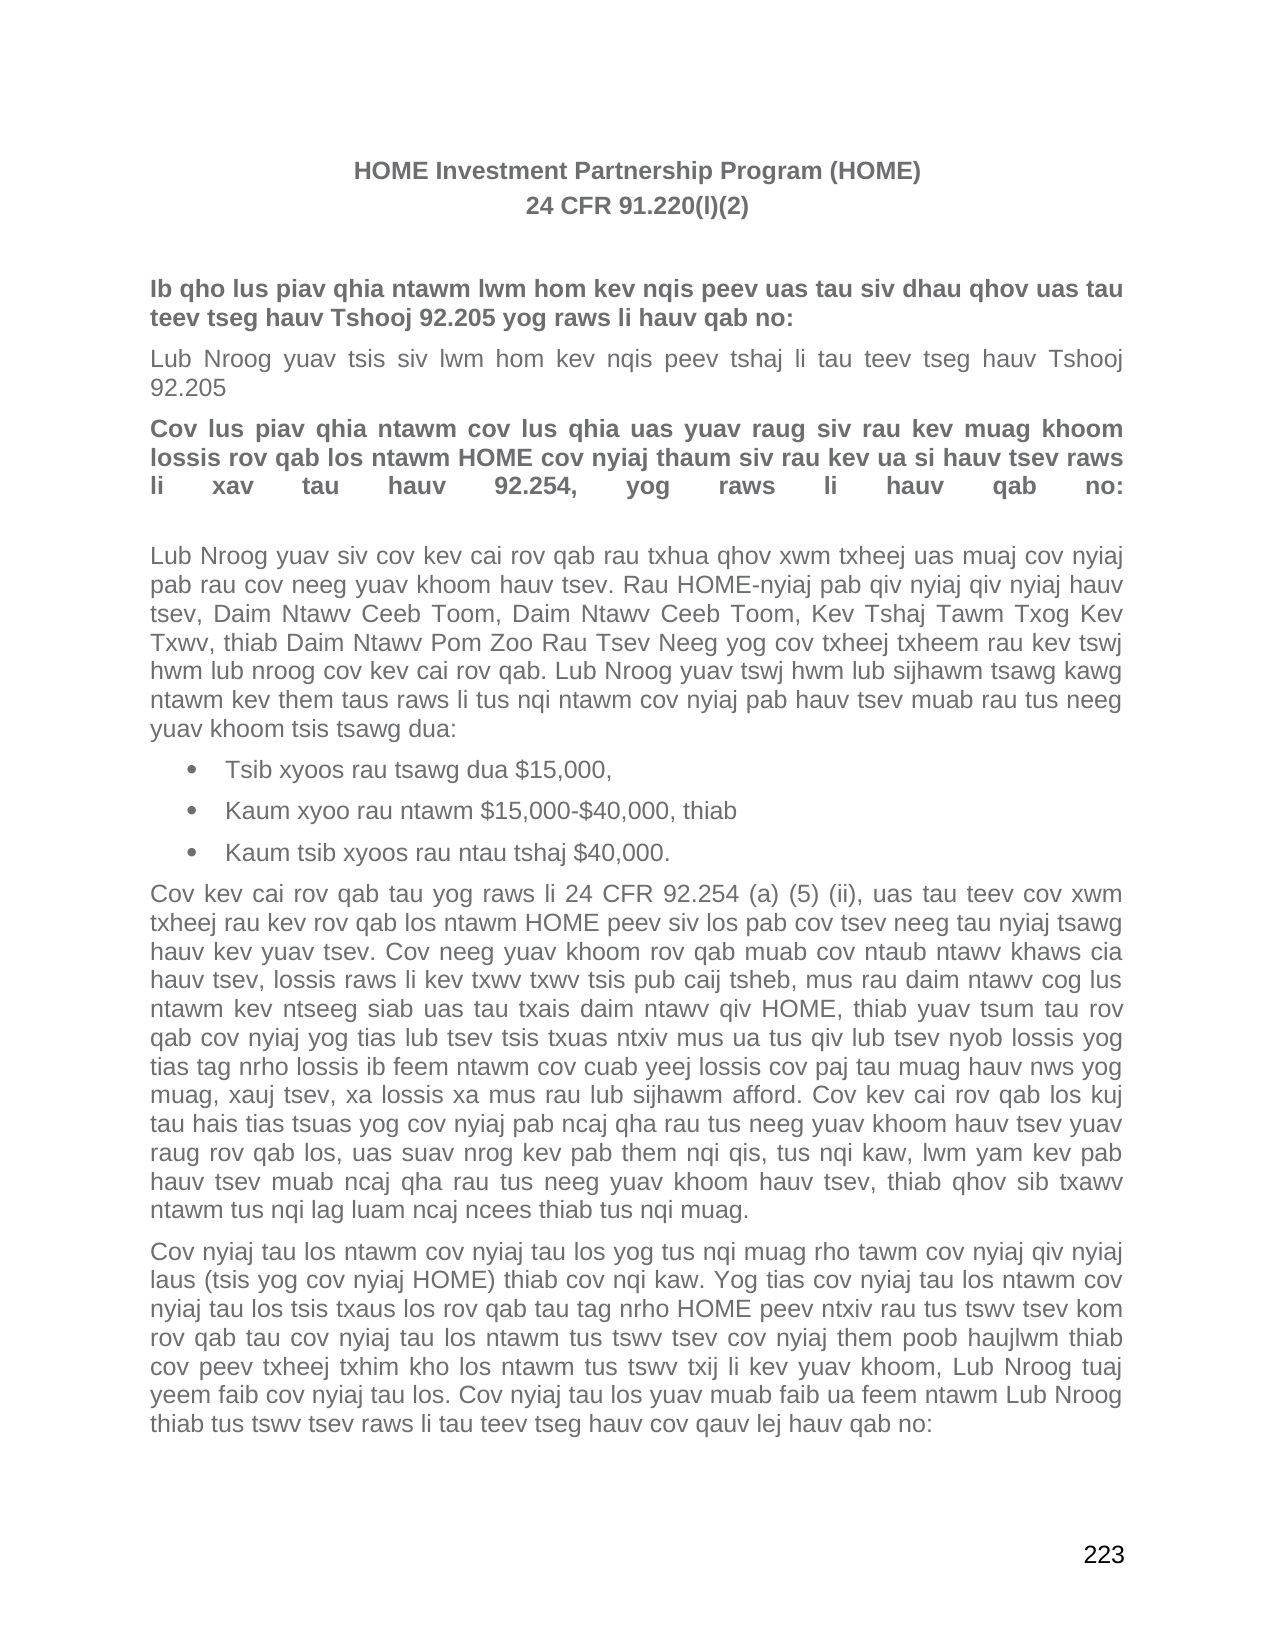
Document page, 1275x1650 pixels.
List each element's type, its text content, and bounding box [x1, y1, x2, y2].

text Ib qho lus piav qhia ntawm lwm hom kev nqis peev uas tau siv dhau qhov uas tau teev tseg hauv Tshooj 92.205 yog raws li hauv qab no: [150, 274, 1125, 331]
text Cov kev cai rov qab tau yog raws li 24 CFR 92.254 (a) (5) (ii), uas tau teev cov xwm txheej rau kev rov qab los ntawm HOME peev siv los pab cov tsev neeg tau nyiaj tsawg hauv kev yuav tsev. Cov neeg yuav khoom rov qab muab cov ntaub ntawv khaws cia hauv tsev, lossis raws li kev txwv txwv tsis pub caij tsheb, mus rau daim ntawv cog lus ntawm kev ntseeg siab uas tau txais daim ntawv qiv HOME, thiab yuav tsum tau rov qab cov nyiaj yog tias lub tsev tsis txuas ntxiv mus ua tus qiv lub tsev nyob lossis yog tias tag nrho lossis ib feem ntawm cov cuab yeej lossis cov paj tau muag hauv nws yog muag, xauj tsev, xa lossis xa mus rau lub sijhawm afford. Cov kev cai rov qab los kuj tau hais tias tsuas yog cov nyiaj pab ncaj qha rau tus neeg yuav khoom hauv tsev yuav raug rov qab los, uas suav nrog kev pab them nqi qis, tus nqi kaw, lwm yam kev pab hauv tsev muab ncaj qha rau tus neeg yuav khoom hauv tsev, thiab qhov sib txawv ntawm tus nqi lag luam ncaj ncees thiab tus nqi muag. [150, 879, 1125, 1224]
text HOME Investment Partnership Program (HOME) [150, 156, 1125, 185]
list Tsib xyoos rau tsawg dua $15,000, [187, 755, 1125, 784]
text 24 CFR 91.220(l)(2) [150, 191, 1125, 220]
text Cov lus piav qhia ntawm cov lus qhia uas yuav raug siv rau kev muag khoom lossis rov qab los ntawm HOME cov nyiaj thaum siv rau kev ua si hauv tsev raws li xav tau hauv 92.254, yog raws li hauv qab no: [150, 414, 1125, 529]
list Kaum xyoo rau ntawm $15,000-$40,000, thiab [187, 796, 1125, 825]
text Lub Nroog yuav tsis siv lwm hom kev nqis peev tshaj li tau teev tseg hauv Tshooj 92.205 [150, 344, 1125, 401]
list Kaum tsib xyoos rau ntau tshaj $40,000. [187, 838, 1125, 867]
text Lub Nroog yuav siv cov kev cai rov qab rau txhua qhov xwm txheej uas muaj cov nyiaj pab rau cov neeg yuav khoom hauv tsev. Rau HOME-nyiaj pab qiv nyiaj qiv nyiaj hauv tsev, Daim Ntawv Ceeb Toom, Daim Ntawv Ceeb Toom, Kev Tshaj Tawm Txog Kev Txwv, thiab Daim Ntawv Pom Zoo Rau Tsev Neeg yog cov txheej txheem rau kev tswj hwm lub nroog cov kev cai rov qab. Lub Nroog yuav tswj hwm lub sijhawm tsawg kawg ntawm kev them taus raws li tus nqi ntawm cov nyiaj pab hauv tsev muab rau tus neeg yuav khoom tsis tsawg dua: [150, 541, 1125, 742]
text Cov nyiaj tau los ntawm cov nyiaj tau los yog tus nqi muag rho tawm cov nyiaj qiv nyiaj laus (tsis yog cov nyiaj HOME) thiab cov nqi kaw. Yog tias cov nyiaj tau los ntawm cov nyiaj tau los tsis txaus los rov qab tau tag nrho HOME peev ntxiv rau tus tswv tsev kom rov qab tau cov nyiaj tau los ntawm tus tswv tsev cov nyiaj them poob haujlwm thiab cov peev txheej txhim kho los ntawm tus tswv txij li kev yuav khoom, Lub Nroog tuaj yeem faib cov nyiaj tau los. Cov nyiaj tau los yuav muab faib ua feem ntawm Lub Nroog thiab tus tswv tsev raws li tau teev tseg hauv cov qauv lej hauv qab no: [150, 1237, 1125, 1438]
